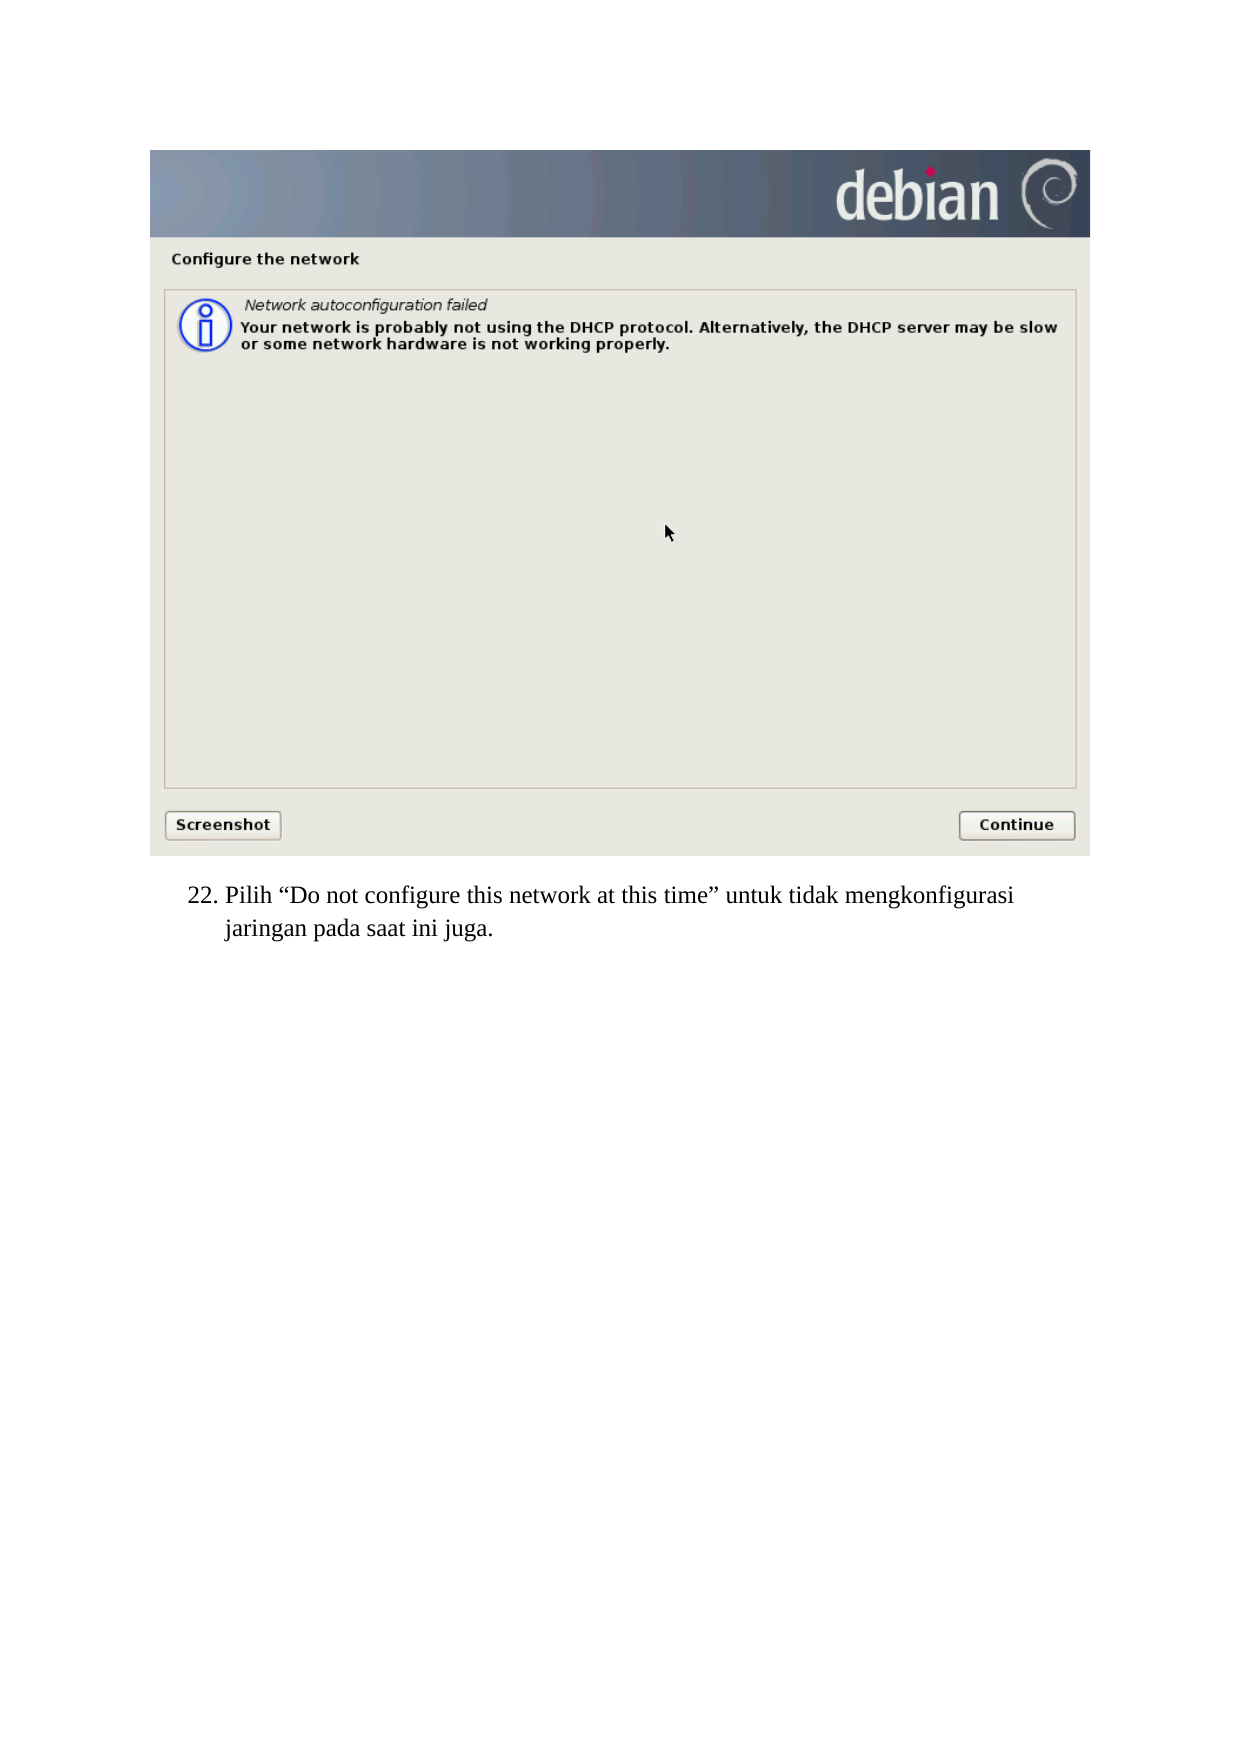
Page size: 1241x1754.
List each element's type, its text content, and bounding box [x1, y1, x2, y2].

picture [150, 150, 1091, 856]
list Pilih “Do not configure this network at this time” untuk tidak mengkonfigurasi jaringan pada saat ini juga. [187, 880, 1090, 942]
